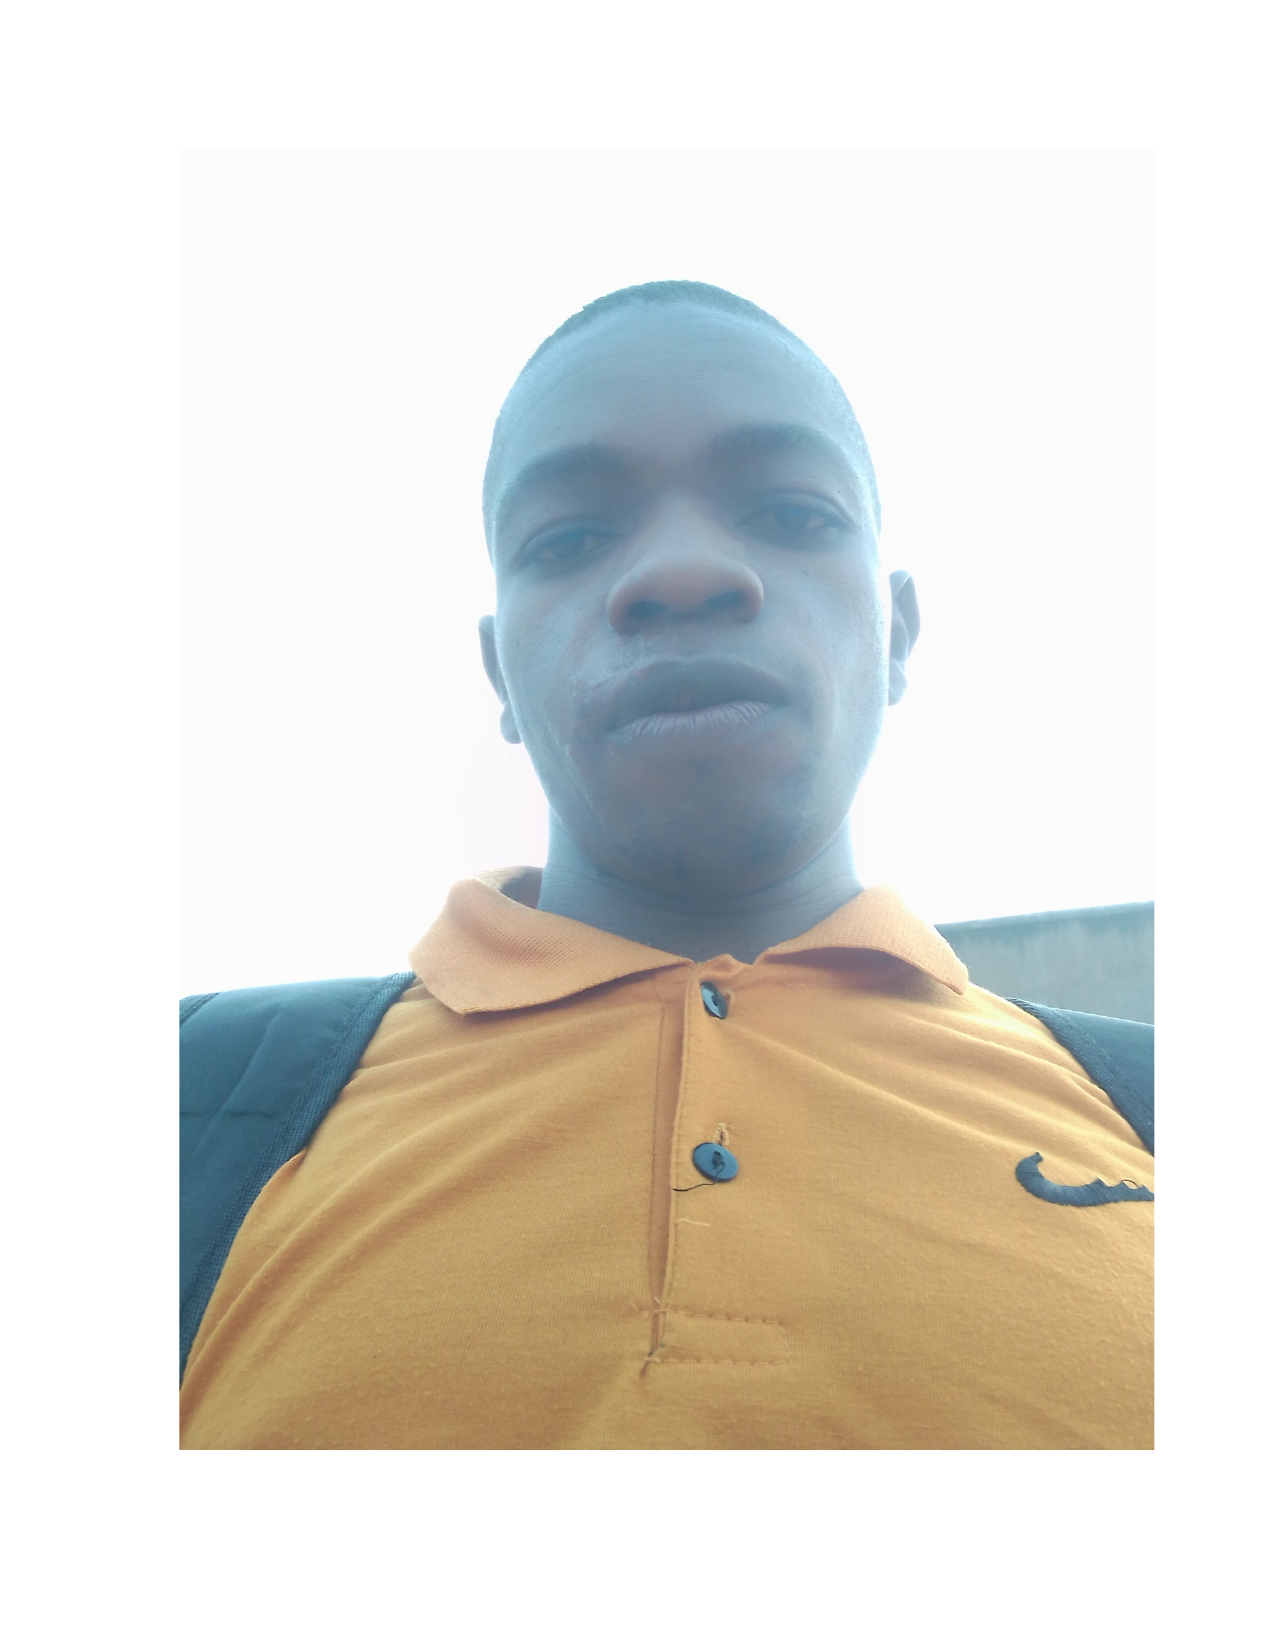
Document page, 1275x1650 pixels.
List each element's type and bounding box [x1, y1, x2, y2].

picture [179, 150, 1155, 1450]
